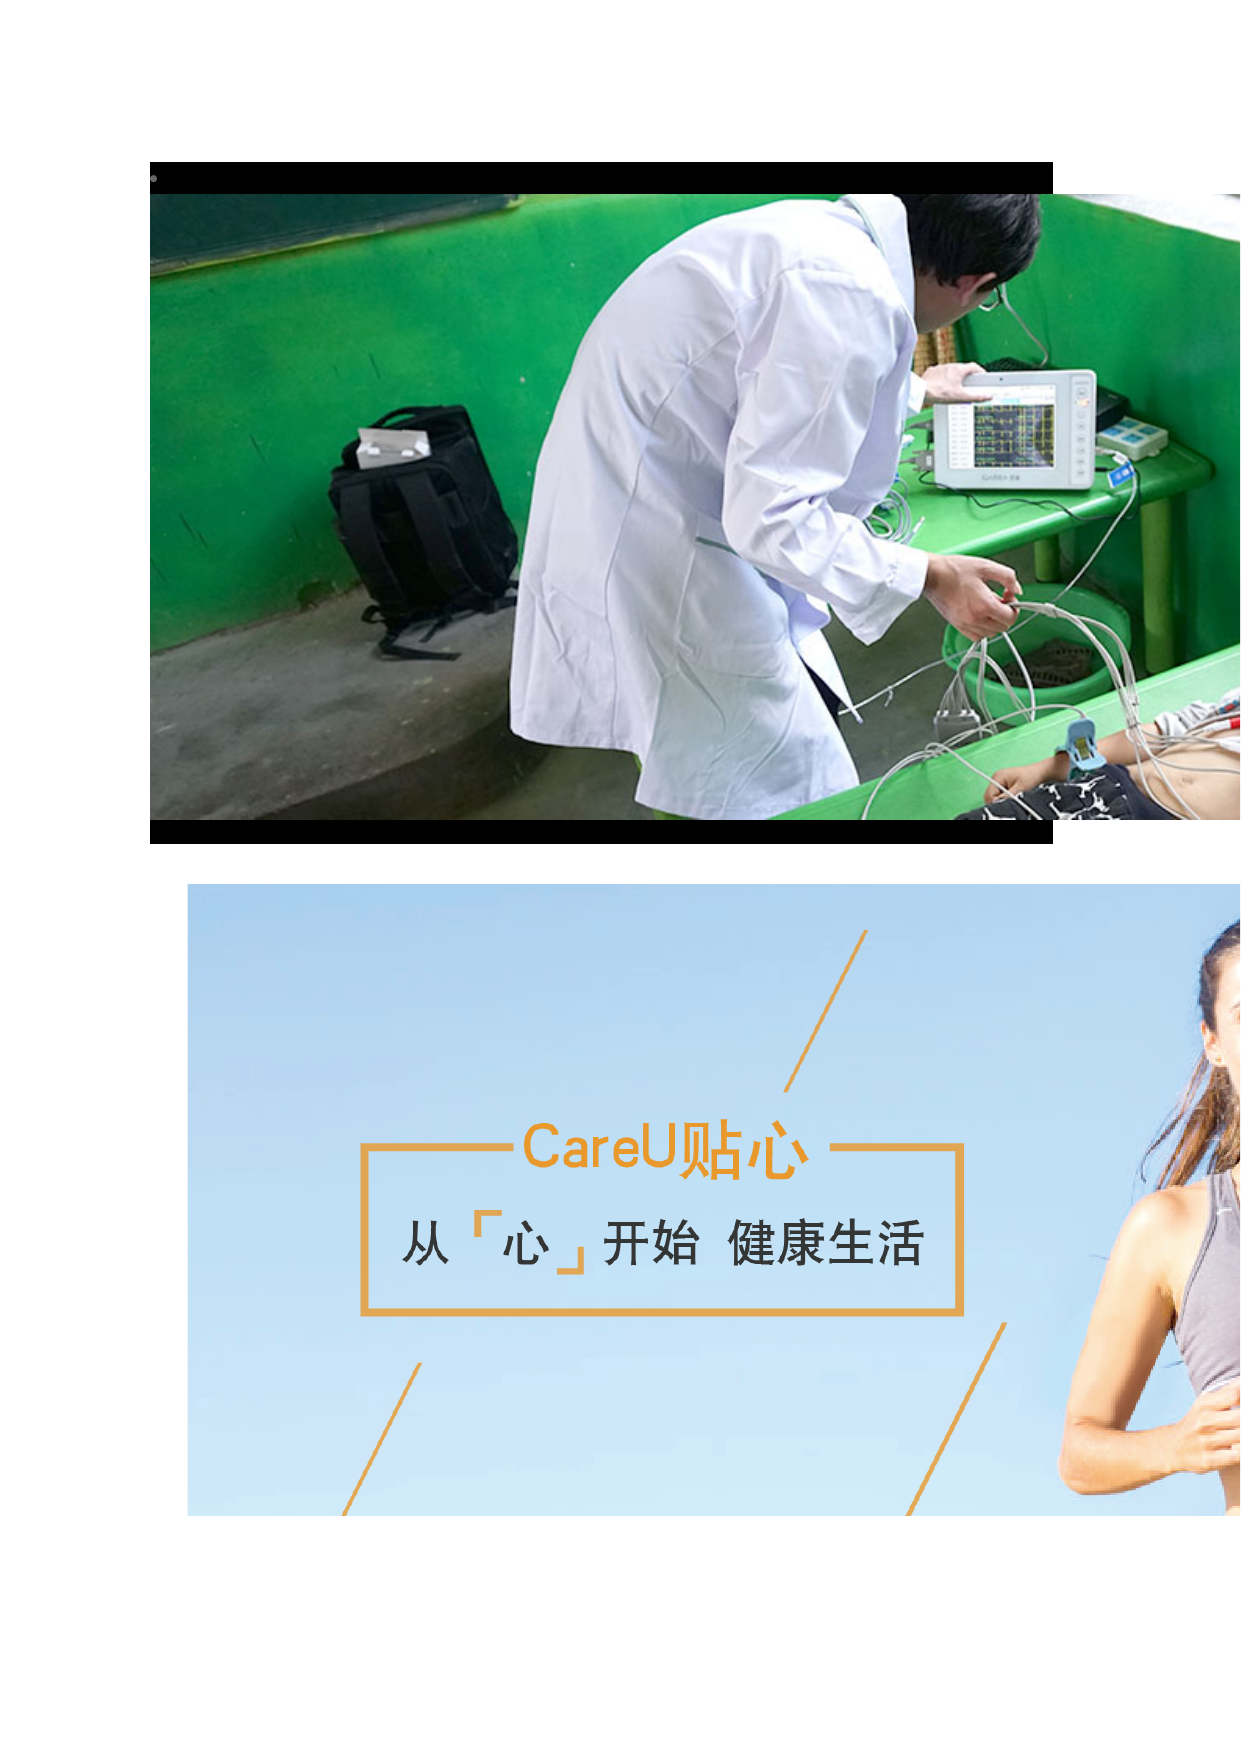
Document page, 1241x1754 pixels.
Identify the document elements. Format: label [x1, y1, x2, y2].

picture [187, 884, 1241, 1516]
picture [150, 194, 1241, 820]
